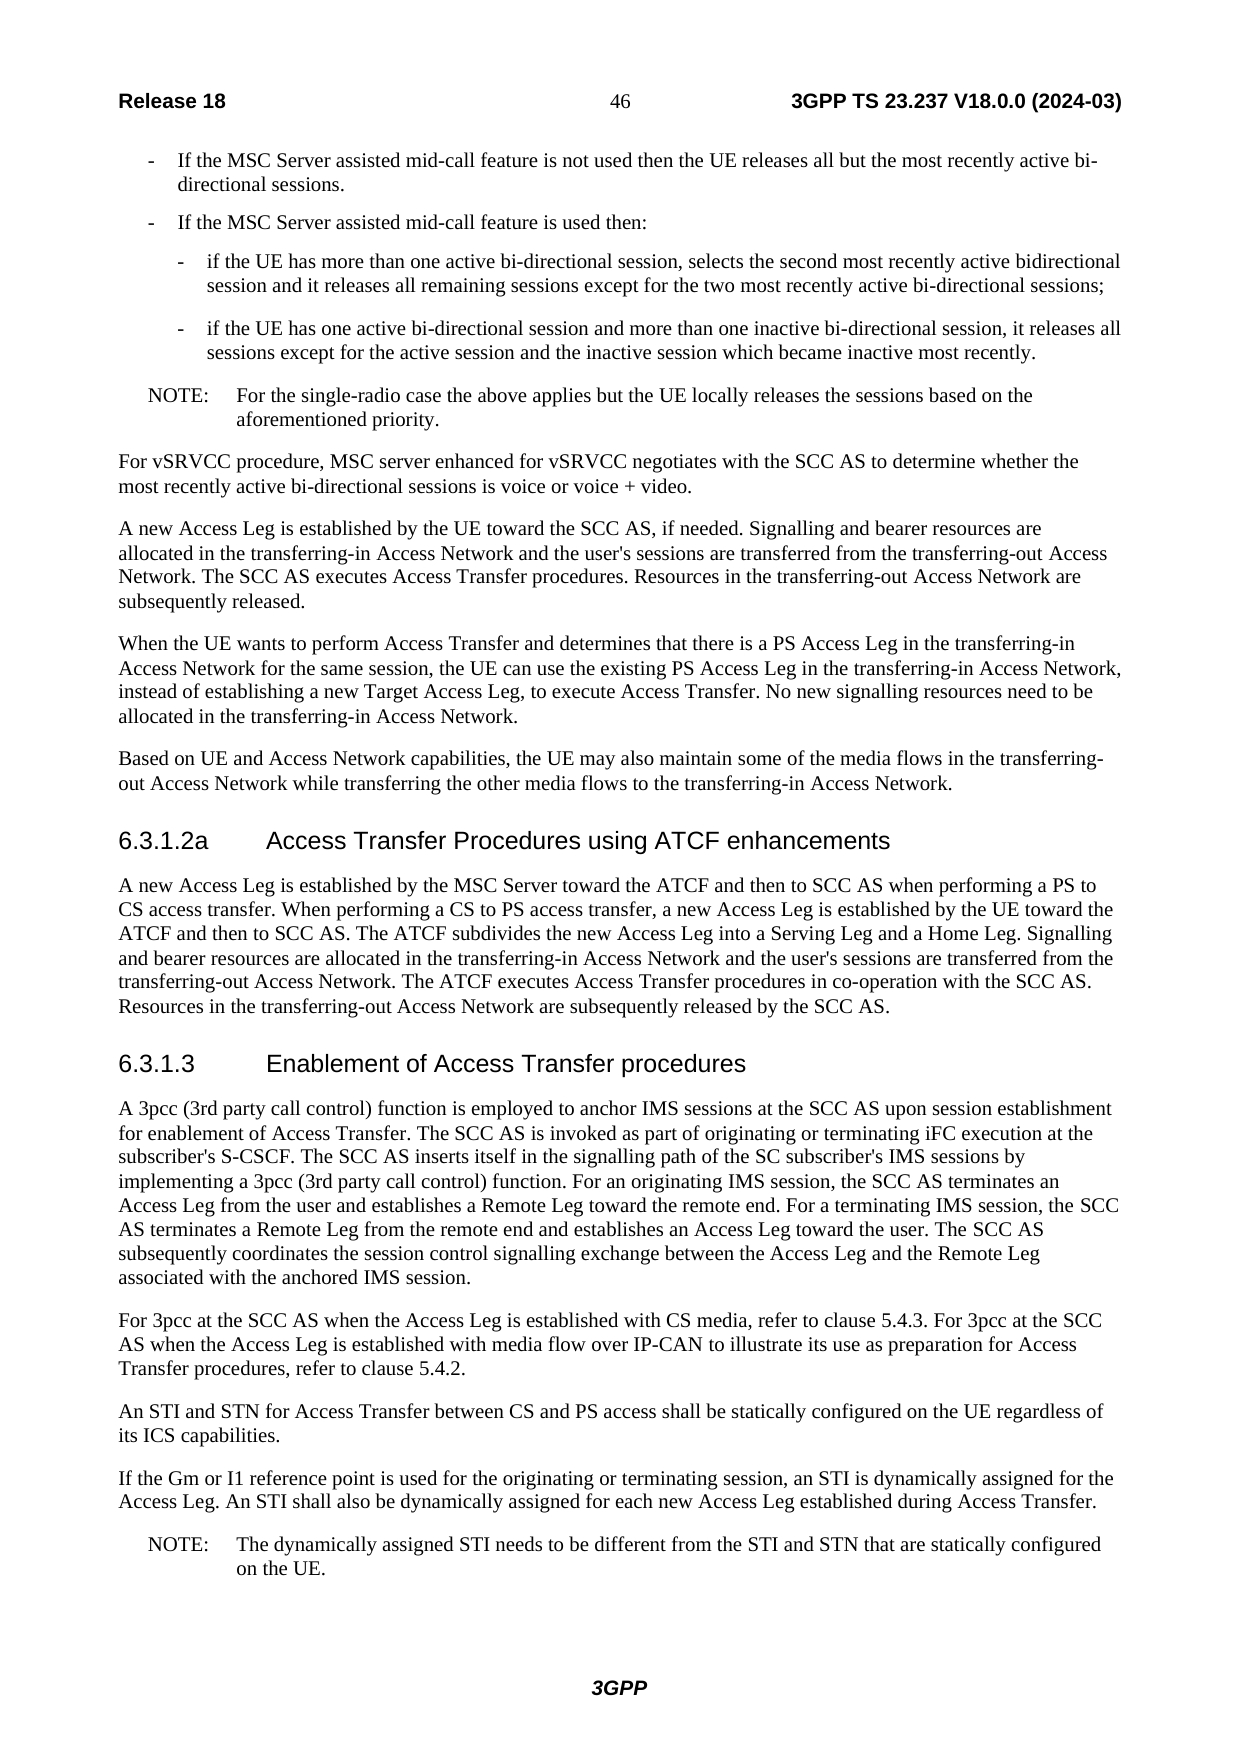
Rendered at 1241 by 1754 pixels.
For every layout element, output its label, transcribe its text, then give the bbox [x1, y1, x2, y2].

text For vSRVCC procedure, MSC server enhanced for vSRVCC negotiates with the SCC AS to determine whether the most recently active bi-directional sessions is voice or voice + video. [118, 449, 1122, 498]
text An STI and STN for Access Transfer between CS and PS access shall be statically configured on the UE regardless of its ICS capabilities. [118, 1398, 1122, 1447]
text Based on UE and Access Network capabilities, the UE may also maintain some of the media flows in the transferring-out Access Network while transferring the other media flows to the transferring-in Access Network. [118, 746, 1122, 794]
text If the Gm or I1 reference point is used for the originating or terminating session, an STI is dynamically assigned for the Access Leg. An STI shall also be dynamically assigned for each new Access Leg established during Access Transfer. [118, 1465, 1122, 1513]
text - if the UE has more than one active bi-directional session, selects the second most recently active bidirectional session and it releases all remaining sessions except for the two most recently active bi-directional sessions; [177, 249, 1122, 297]
text - if the UE has one active bi-directional session and more than one inactive bi-directional session, it releases all sessions except for the active session and the inactive session which became inactive most recently. [177, 316, 1122, 364]
text A new Access Leg is established by the MSC Server toward the ATCF and then to SCC AS when performing a PS to CS access transfer. When performing a CS to PS access transfer, a new Access Leg is established by the UE toward the ATCF and then to SCC AS. The ATCF subdivides the new Access Leg into a Serving Leg and a Home Leg. Signalling and bearer resources are allocated in the transferring-in Access Network and the user's sessions are transferred from the transferring-out Access Network. The ATCF executes Access Transfer procedures in co-operation with the SCC AS. Resources in the transferring-out Access Network are subsequently released by the SCC AS. [118, 873, 1122, 1018]
subtitle 6.3.1.3 Enablement of Access Transfer procedures [118, 1049, 1122, 1078]
text NOTE: The dynamically assigned STI needs to be different from the STI and STN that are statically configured on the UE. [148, 1532, 1122, 1580]
text For 3pcc at the SCC AS when the Access Leg is established with CS media, refer to clause 5.4.3. For 3pcc at the SCC AS when the Access Leg is established with media flow over IP-CAN to illustrate its use as preparation for Access Transfer procedures, refer to clause 5.4.2. [118, 1308, 1122, 1380]
text A 3pcc (3rd party call control) function is employed to anchor IMS sessions at the SCC AS upon session establishment for enablement of Access Transfer. The SCC AS is invoked as part of originating or terminating iFC execution at the subscriber's S-CSCF. The SCC AS inserts itself in the signalling path of the SC subscriber's IMS sessions by implementing a 3pcc (3rd party call control) function. For an originating IMS session, the SCC AS terminates an Access Leg from the user and establishes a Remote Leg toward the remote end. For a terminating IMS session, the SCC AS terminates a Remote Leg from the remote end and establishes an Access Leg toward the user. The SCC AS subsequently coordinates the session control signalling exchange between the Access Leg and the Remote Leg associated with the anchored IMS session. [118, 1096, 1122, 1289]
text NOTE: For the single-radio case the above applies but the UE locally releases the sessions based on the aforementioned priority. [148, 383, 1122, 431]
text - If the MSC Server assisted mid-call feature is used then: [148, 210, 1122, 234]
text A new Access Leg is established by the UE toward the SCC AS, if needed. Signalling and bearer resources are allocated in the transferring-in Access Network and the user's sessions are transferred from the transferring-out Access Network. The SCC AS executes Access Transfer procedures. Resources in the transferring-out Access Network are subsequently released. [118, 516, 1122, 613]
text When the UE wants to perform Access Transfer and determines that there is a PS Access Leg in the transferring-in Access Network for the same session, the UE can use the existing PS Access Leg in the transferring-in Access Network, instead of establishing a new Target Access Leg, to execute Access Transfer. No new signalling resources need to be allocated in the transferring-in Access Network. [118, 631, 1122, 728]
subtitle 6.3.1.2a Access Transfer Procedures using ATCF enhancements [118, 826, 1122, 854]
text - If the MSC Server assisted mid-call feature is not used then the UE releases all but the most recently active bi-directional sessions. [148, 147, 1122, 196]
